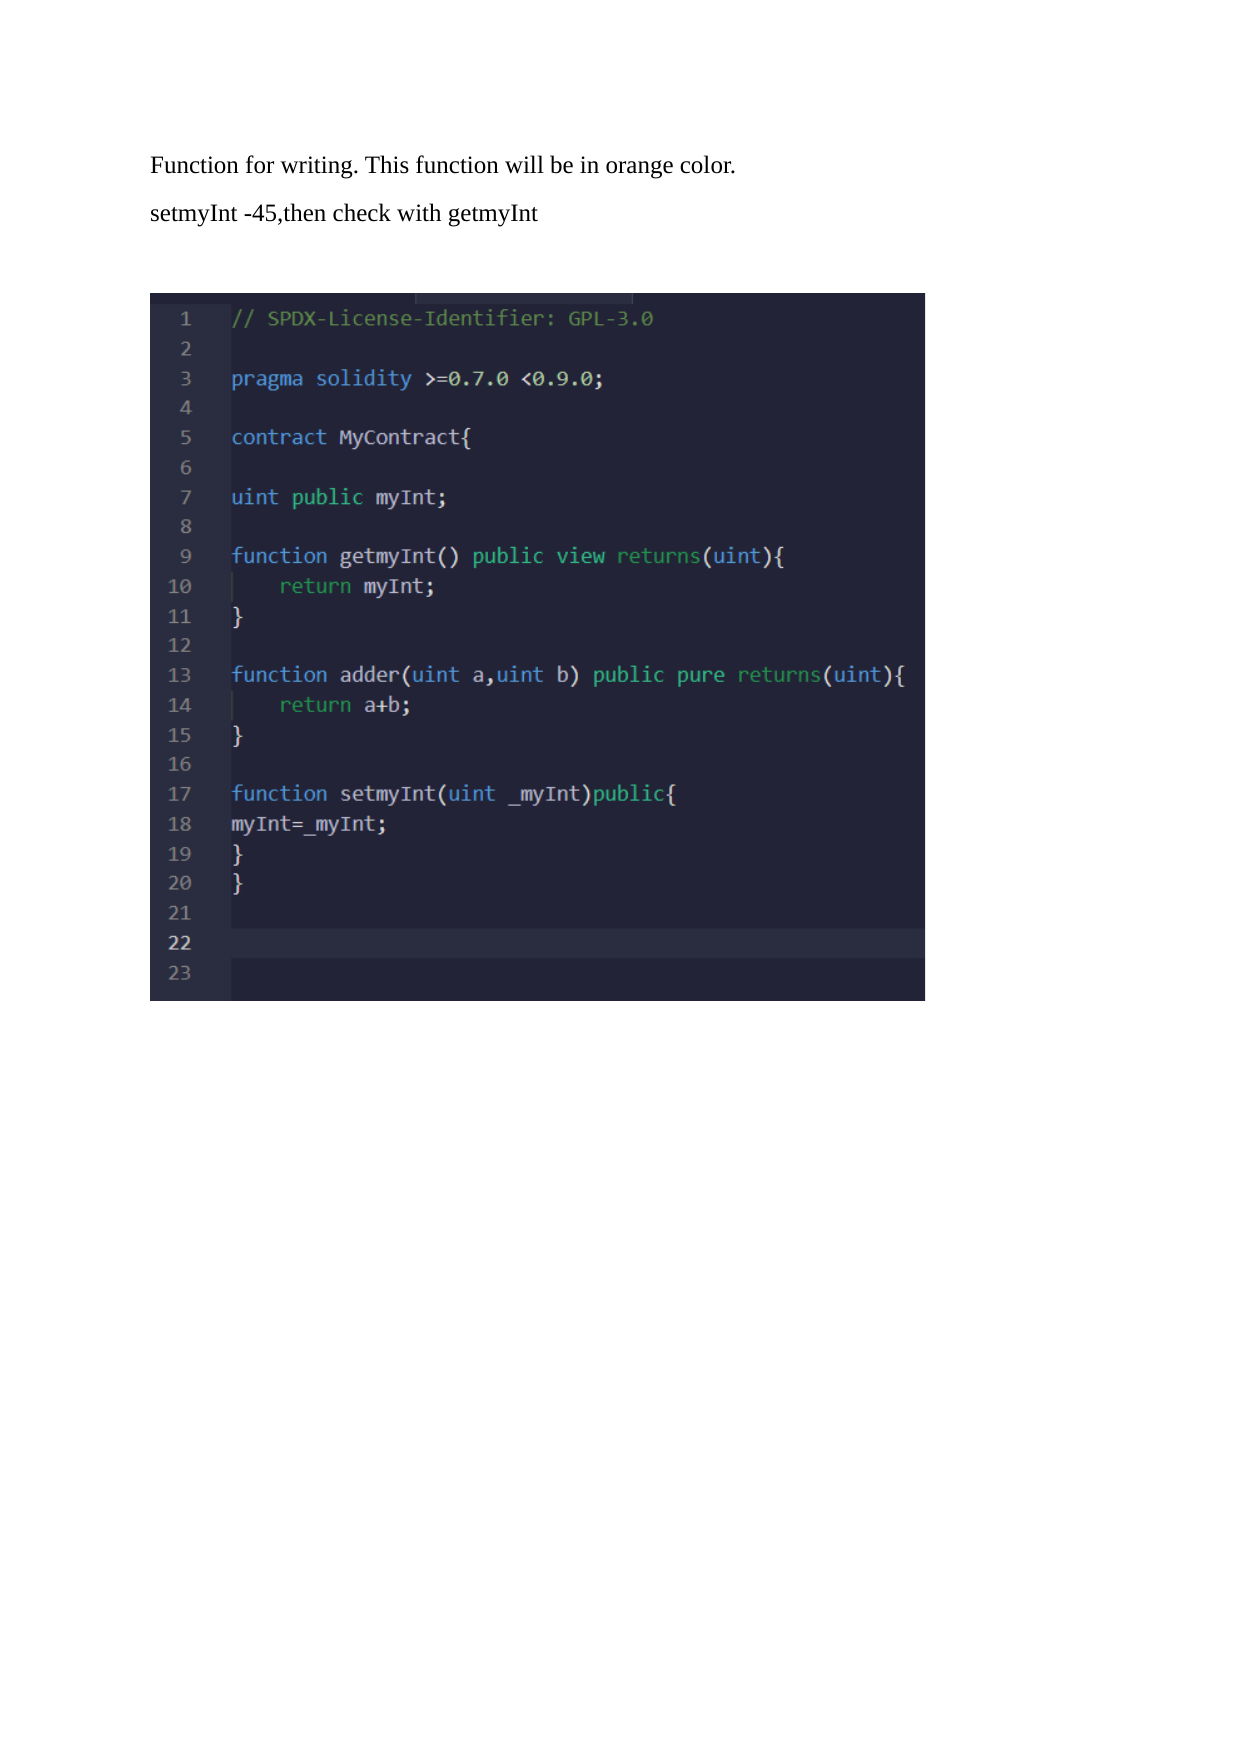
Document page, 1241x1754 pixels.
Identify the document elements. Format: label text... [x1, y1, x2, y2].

text setmyInt -45,then check with getmyInt [150, 198, 1090, 226]
picture [150, 293, 926, 1001]
text Function for writing. This function will be in orange color. [150, 150, 1090, 179]
